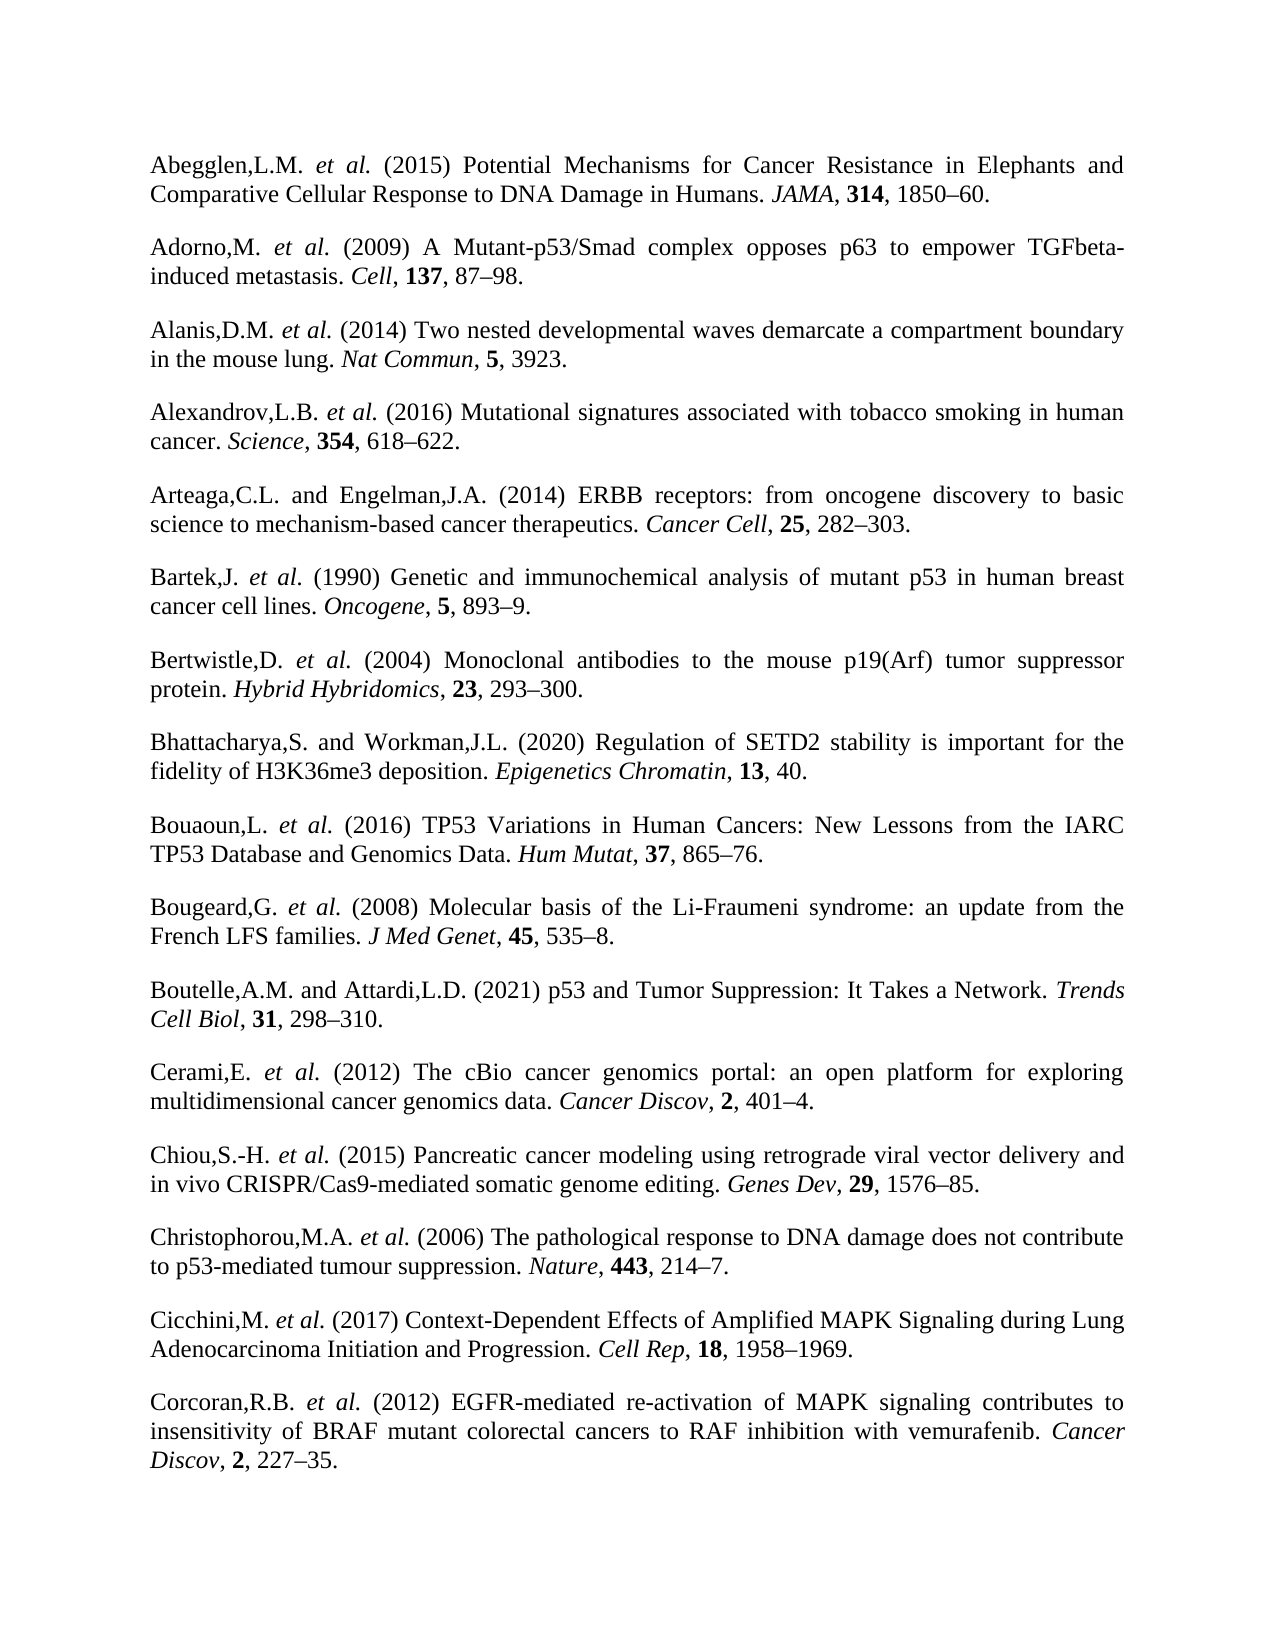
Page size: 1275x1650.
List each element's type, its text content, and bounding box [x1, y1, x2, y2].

text Chiou,S.-H. et al. (2015) Pancreatic cancer modeling using retrograde viral vector delivery and in vivo CRISPR/Cas9-mediated somatic genome editing. Genes Dev, 29, 1576–85. [150, 1140, 1125, 1197]
text Bougeard,G. et al. (2008) Molecular basis of the Li-Fraumeni syndrome: an update from the French LFS families. J Med Genet, 45, 535–8. [150, 892, 1125, 950]
text Bouaoun,L. et al. (2016) TP53 Variations in Human Cancers: New Lessons from the IARC TP53 Database and Genomics Data. Hum Mutat, 37, 865–76. [150, 810, 1125, 867]
text Bhattacharya,S. and Workman,J.L. (2020) Regulation of SETD2 stability is important for the fidelity of H3K36me3 deposition. Epigenetics Chromatin, 13, 40. [150, 727, 1125, 785]
text Cerami,E. et al. (2012) The cBio cancer genomics portal: an open platform for exploring multidimensional cancer genomics data. Cancer Discov, 2, 401–4. [150, 1057, 1125, 1115]
text Corcoran,R.B. et al. (2012) EGFR-mediated re-activation of MAPK signaling contributes to insensitivity of BRAF mutant colorectal cancers to RAF inhibition with vemurafenib. Cancer Discov, 2, 227–35. [150, 1387, 1125, 1474]
text Alexandrov,L.B. et al. (2016) Mutational signatures associated with tobacco smoking in human cancer. Science, 354, 618–622. [150, 397, 1125, 455]
text Boutelle,A.M. and Attardi,L.D. (2021) p53 and Tumor Suppression: It Takes a Network. Trends Cell Biol, 31, 298–310. [150, 975, 1125, 1032]
text Christophorou,M.A. et al. (2006) The pathological response to DNA damage does not contribute to p53-mediated tumour suppression. Nature, 443, 214–7. [150, 1222, 1125, 1280]
text Adorno,M. et al. (2009) A Mutant-p53/Smad complex opposes p63 to empower TGFbeta-induced metastasis. Cell, 137, 87–98. [150, 232, 1125, 290]
text Bartek,J. et al. (1990) Genetic and immunochemical analysis of mutant p53 in human breast cancer cell lines. Oncogene, 5, 893–9. [150, 562, 1125, 620]
text Cicchini,M. et al. (2017) Context-Dependent Effects of Amplified MAPK Signaling during Lung Adenocarcinoma Initiation and Progression. Cell Rep, 18, 1958–1969. [150, 1305, 1125, 1362]
text Bertwistle,D. et al. (2004) Monoclonal antibodies to the mouse p19(Arf) tumor suppressor protein. Hybrid Hybridomics, 23, 293–300. [150, 645, 1125, 702]
text Abegglen,L.M. et al. (2015) Potential Mechanisms for Cancer Resistance in Elephants and Comparative Cellular Response to DNA Damage in Humans. JAMA, 314, 1850–60. [150, 150, 1125, 207]
text Arteaga,C.L. and Engelman,J.A. (2014) ERBB receptors: from oncogene discovery to basic science to mechanism-based cancer therapeutics. Cancer Cell, 25, 282–303. [150, 480, 1125, 537]
text Alanis,D.M. et al. (2014) Two nested developmental waves demarcate a compartment boundary in the mouse lung. Nat Commun, 5, 3923. [150, 315, 1125, 372]
